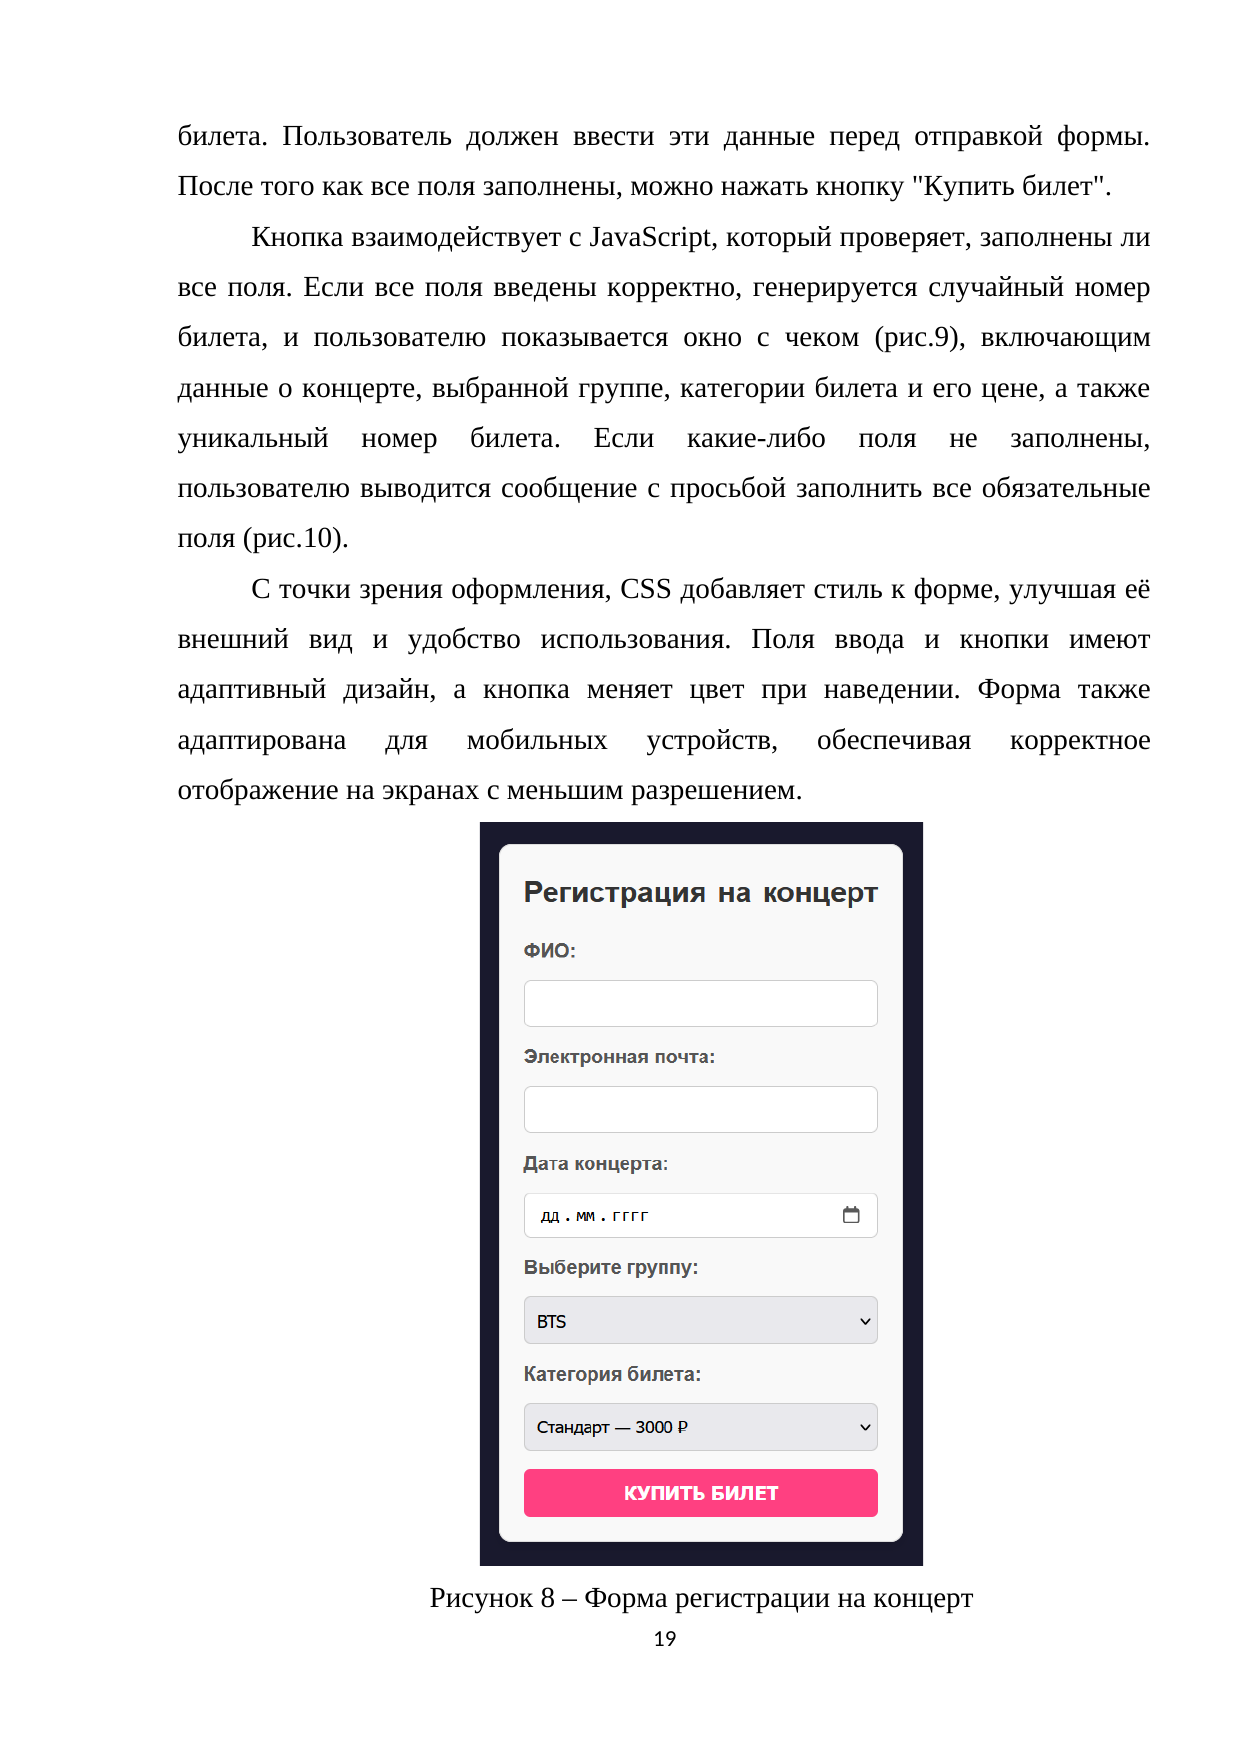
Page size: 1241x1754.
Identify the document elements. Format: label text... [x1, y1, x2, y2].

text Рисунок 8 – Форма регистрации на концерт [177, 1580, 1152, 1614]
text Кнопка взаимодействует с JavaScript, который проверяет, заполнены ли все поля. Если все поля введены корректно, генерируется случайный номер билета, и пользователю показывается окно с чеком (рис.9), включающим данные о концерте, выбранной группе, категории билета и его цене, а также уникальный номер билета. Если какие-либо поля не заполнены, пользователю выводится сообщение с просьбой заполнить все обязательные поля (рис.10). [177, 219, 1152, 554]
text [177, 118, 1152, 202]
text С точки зрения оформления, CSS добавляет стиль к форме, улучшая её внешний вид и удобство использования. Поля ввода и кнопки имеют адаптивный дизайн, а кнопка меняет цвет при наведении. Форма также адаптирована для мобильных устройств, обеспечивая корректное отображение на экранах с меньшим разрешением. [177, 571, 1152, 806]
picture [479, 822, 924, 1566]
